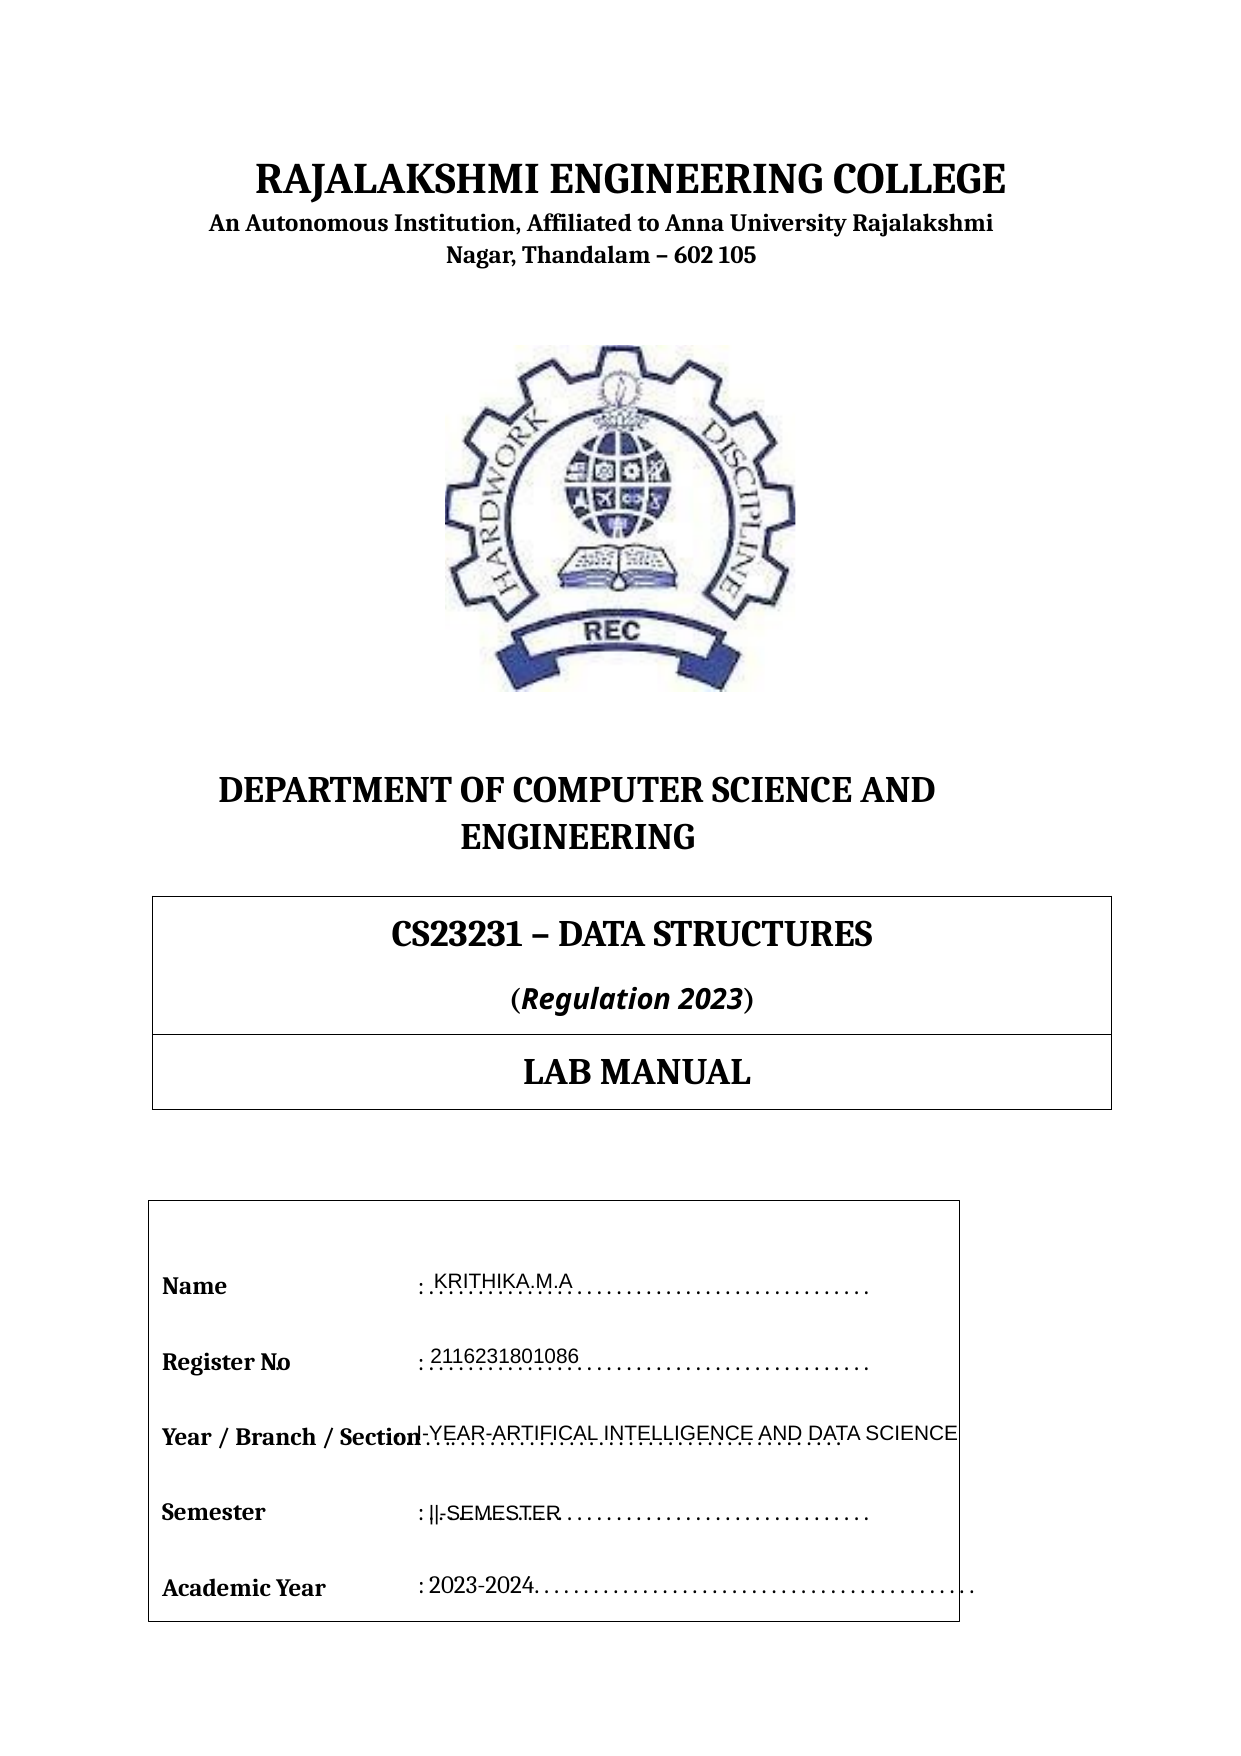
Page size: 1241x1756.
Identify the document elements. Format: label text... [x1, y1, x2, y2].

picture [445, 345, 796, 692]
text DEPARTMENT OF COMPUTER SCIENCE AND ENGINEERING [136, 768, 1018, 859]
table_header CS23231 – DATA STRUCTURES (Regulation 2023) [153, 897, 1111, 1034]
table_cell LAB MANUAL [153, 1035, 1111, 1109]
text RAJALAKSHMI ENGINEERING COLLEGE [136, 154, 1006, 205]
picture [149, 1215, 959, 1607]
text An Autonomous Institution, Affiliated to Anna University Rajalakshmi Nagar, Thandalam – 602 105 [184, 209, 1018, 270]
